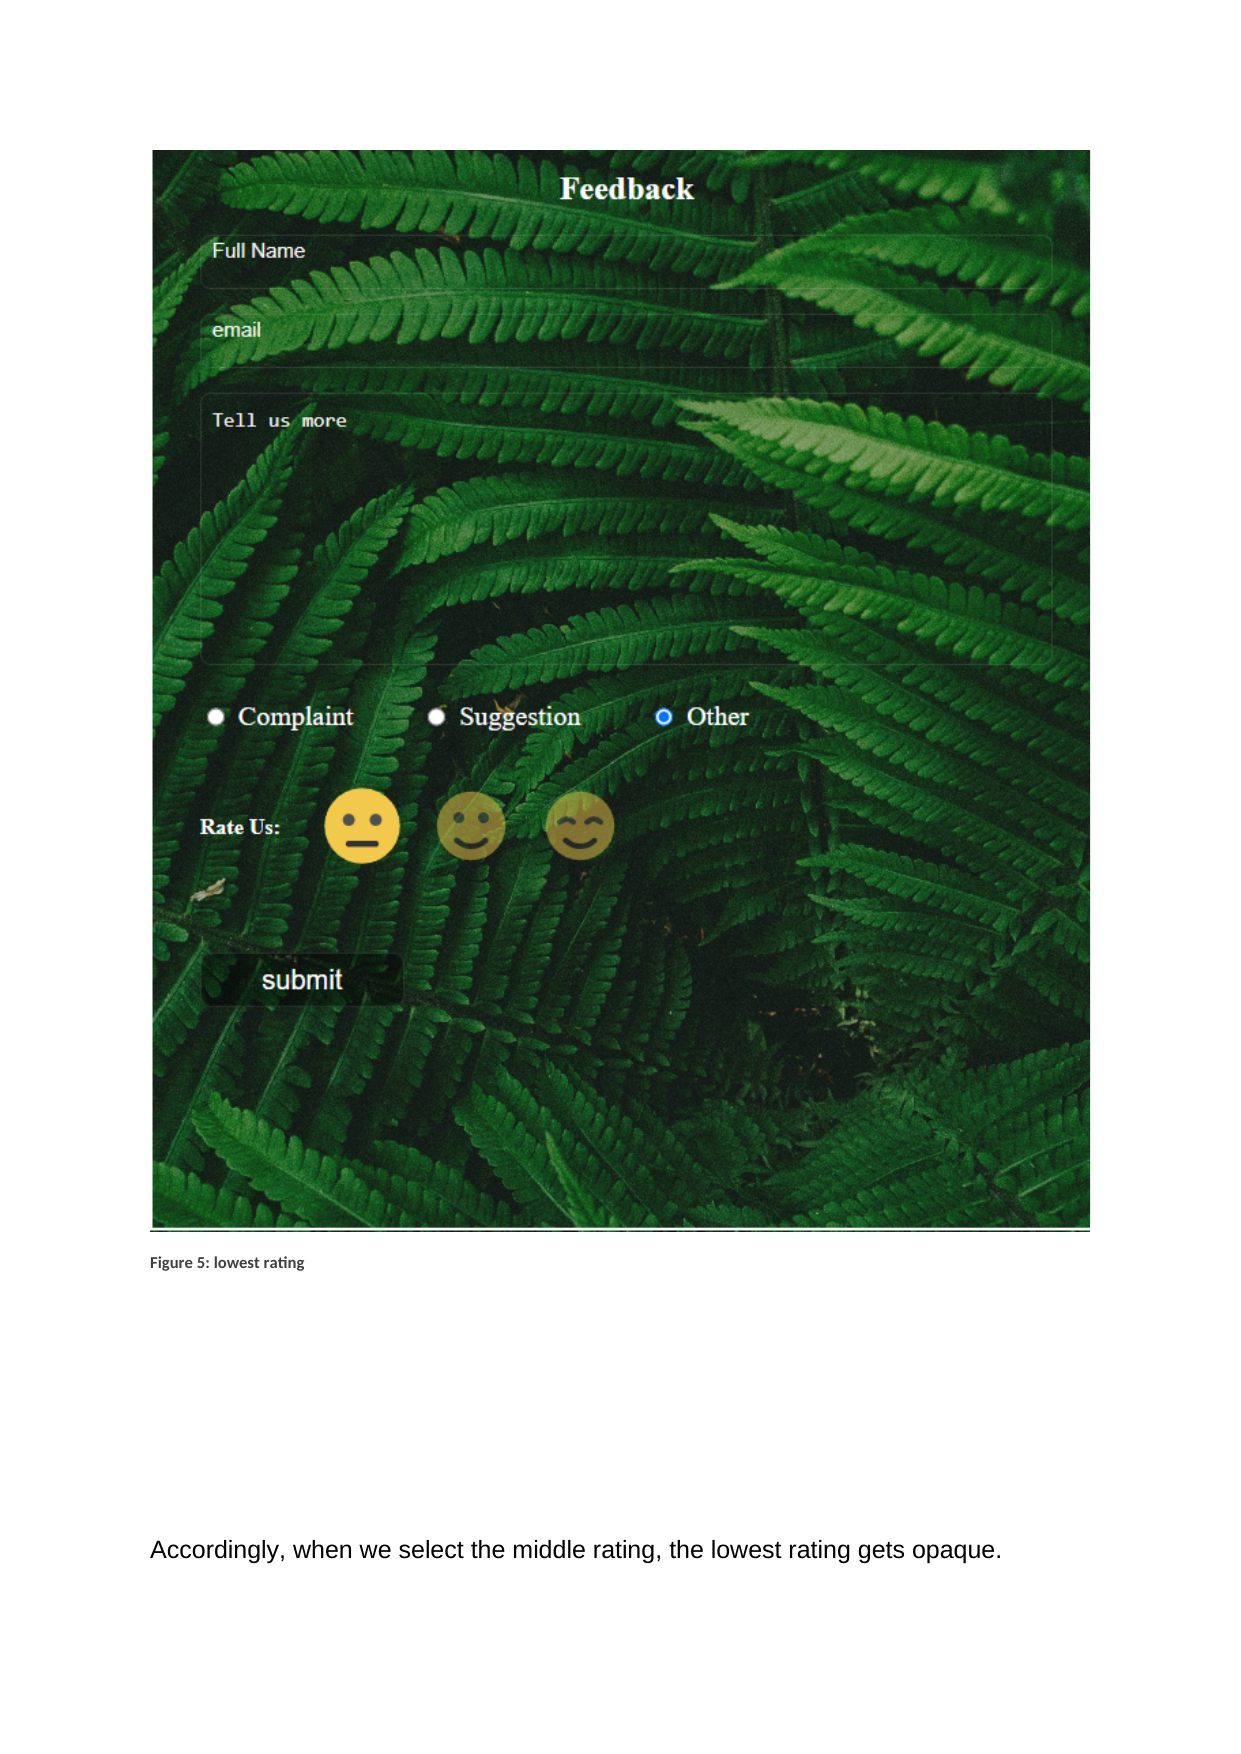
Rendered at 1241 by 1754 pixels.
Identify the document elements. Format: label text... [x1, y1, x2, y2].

text Accordingly, when we select the middle rating, the lowest rating gets opaque. [150, 1535, 1090, 1564]
picture [150, 150, 1091, 1232]
